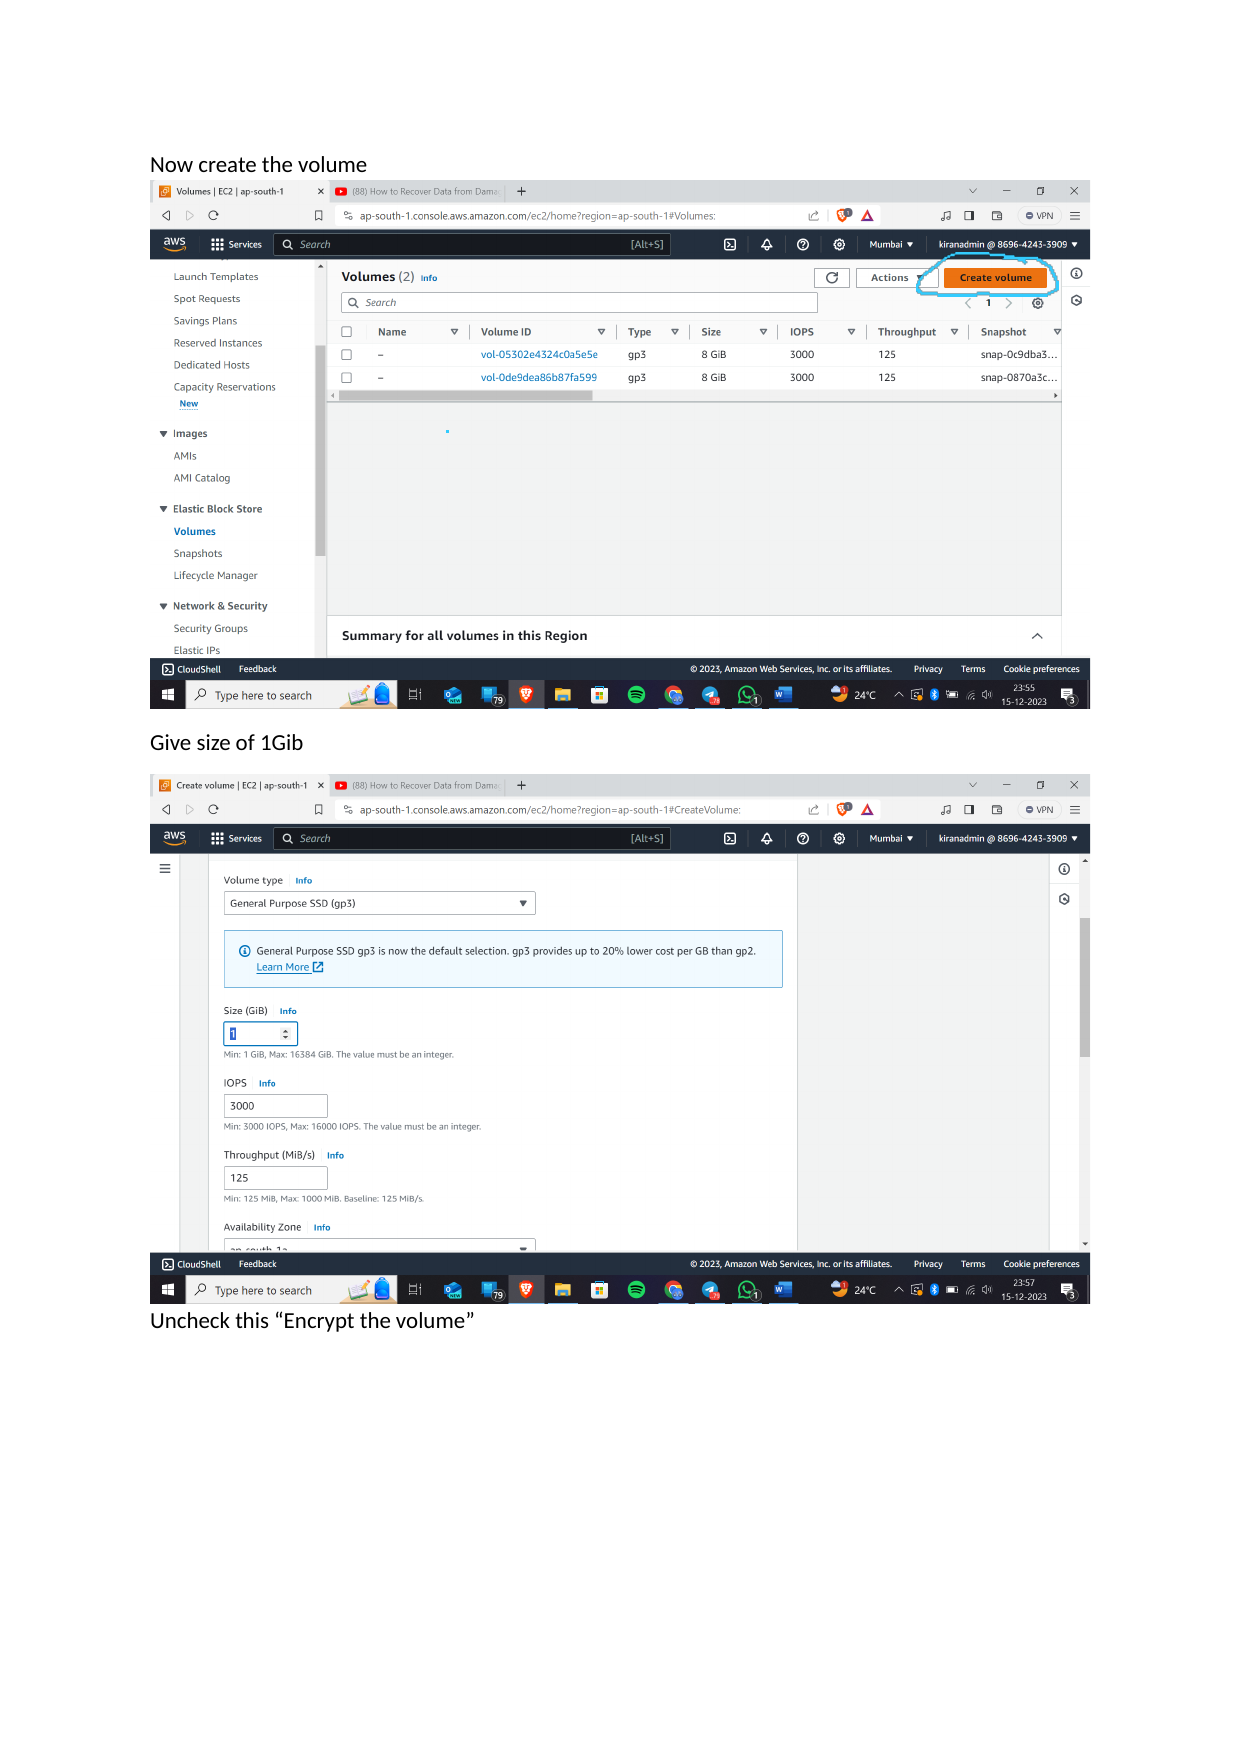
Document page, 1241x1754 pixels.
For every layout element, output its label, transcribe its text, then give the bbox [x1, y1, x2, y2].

text Uncheck this “Encrypt the volume” [150, 1304, 1090, 1334]
picture [150, 774, 1091, 1304]
text Now create the volume [150, 150, 1090, 180]
picture [150, 180, 1091, 709]
text Give size of 1Gib [150, 728, 1090, 756]
